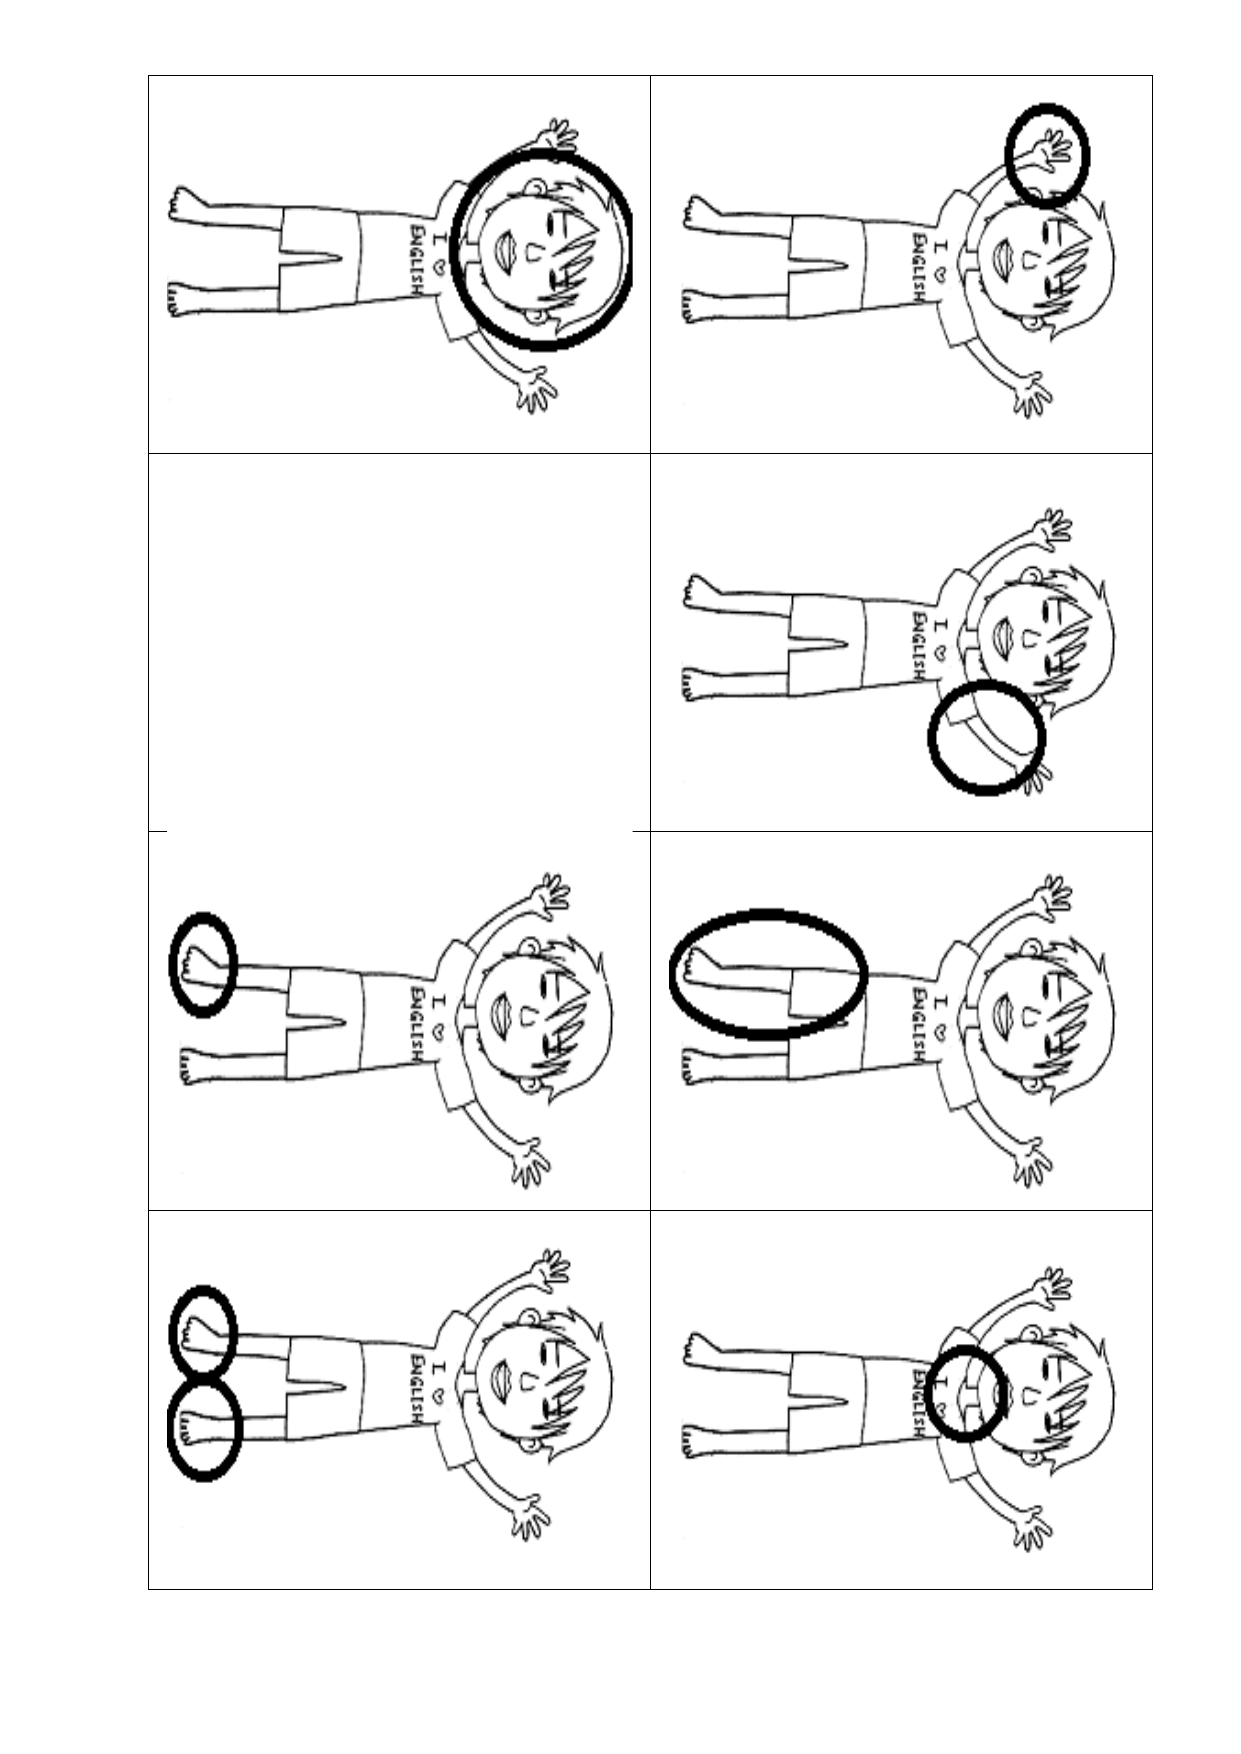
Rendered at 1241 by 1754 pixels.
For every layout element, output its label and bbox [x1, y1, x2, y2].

table_cell [651, 1211, 1152, 1589]
picture [669, 91, 1135, 438]
table_cell [633, 832, 650, 1210]
picture [669, 1229, 1135, 1571]
table_cell [149, 454, 650, 831]
picture [669, 470, 1135, 815]
picture [167, 109, 633, 420]
table_header [651, 76, 1152, 453]
table_cell [149, 832, 167, 1210]
picture [167, 831, 633, 1210]
table_cell [651, 454, 1152, 831]
picture [167, 1211, 633, 1561]
table_cell [651, 832, 1152, 1210]
table_cell [149, 1211, 650, 1589]
table_header [149, 76, 650, 453]
picture [669, 833, 1135, 1209]
